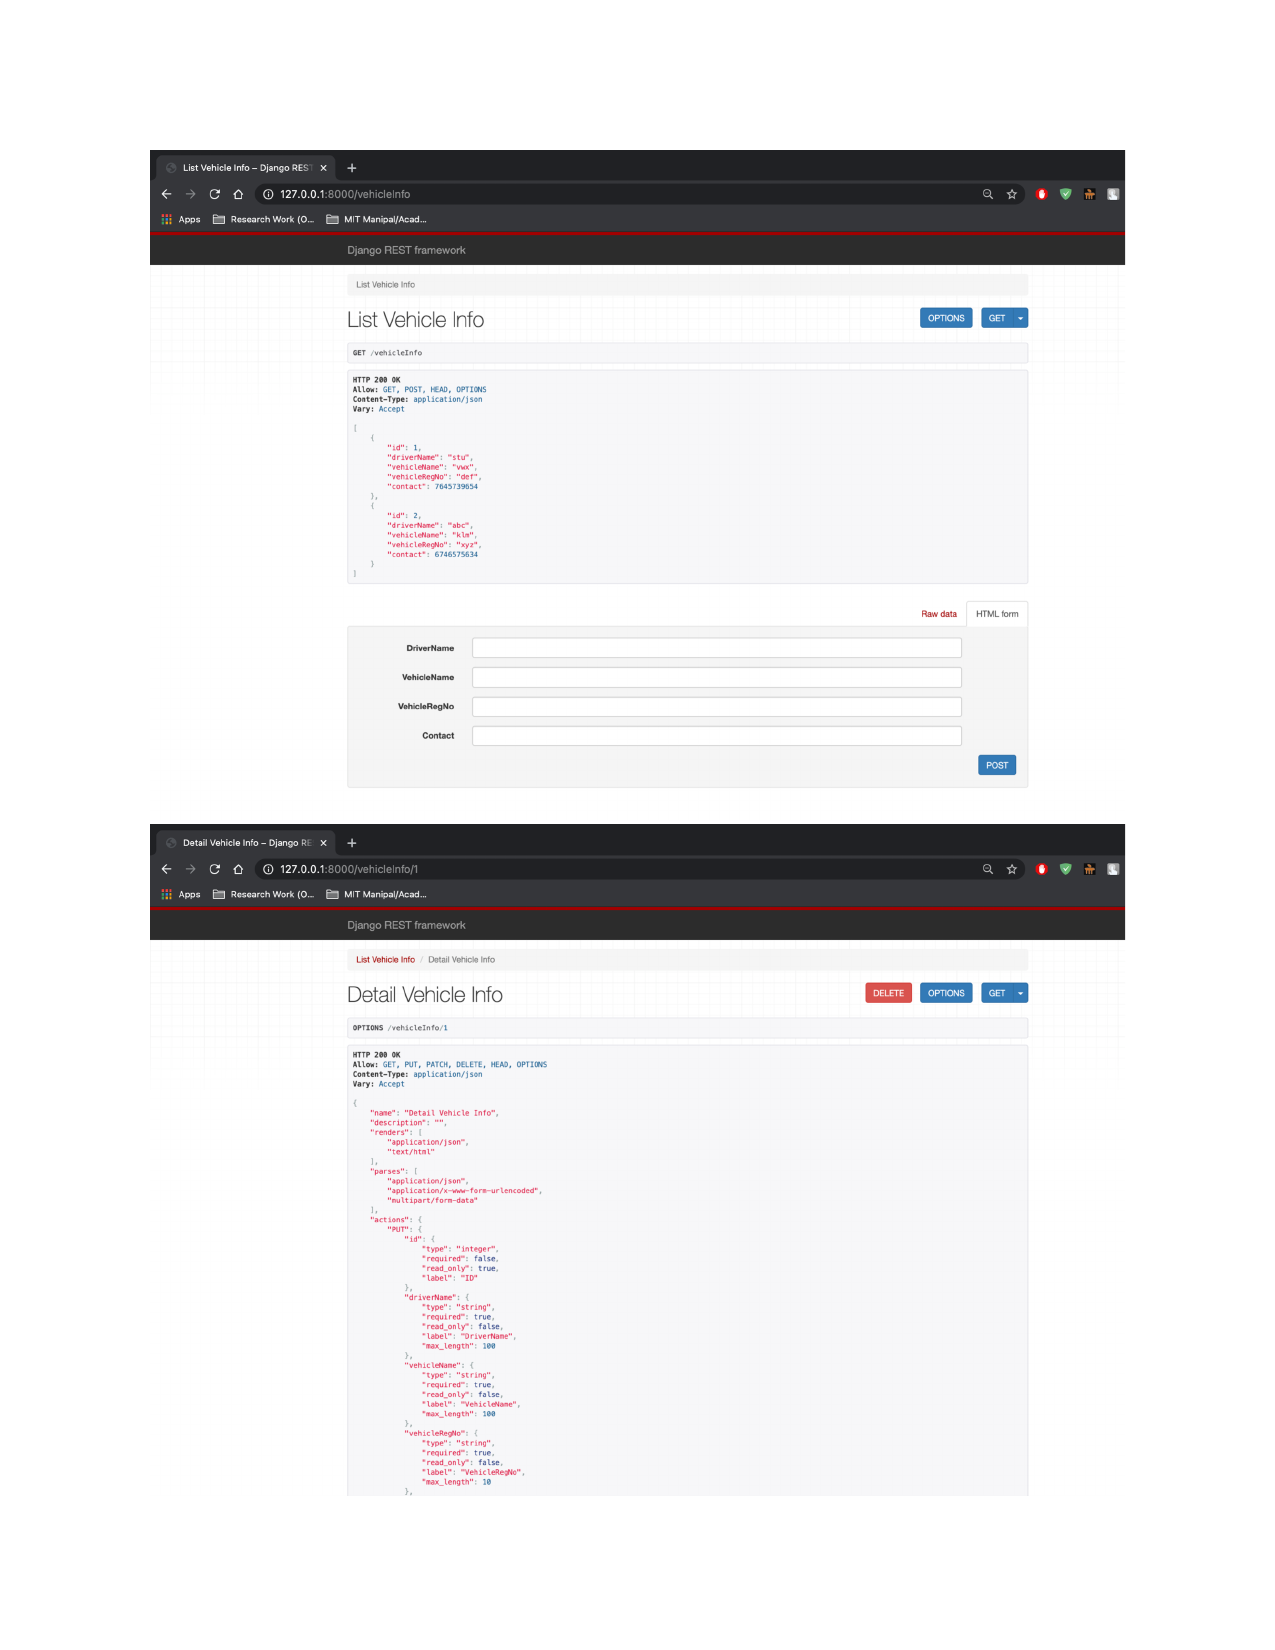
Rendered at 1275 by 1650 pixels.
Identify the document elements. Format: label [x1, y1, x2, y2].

picture [150, 824, 1125, 1496]
picture [150, 150, 1125, 821]
